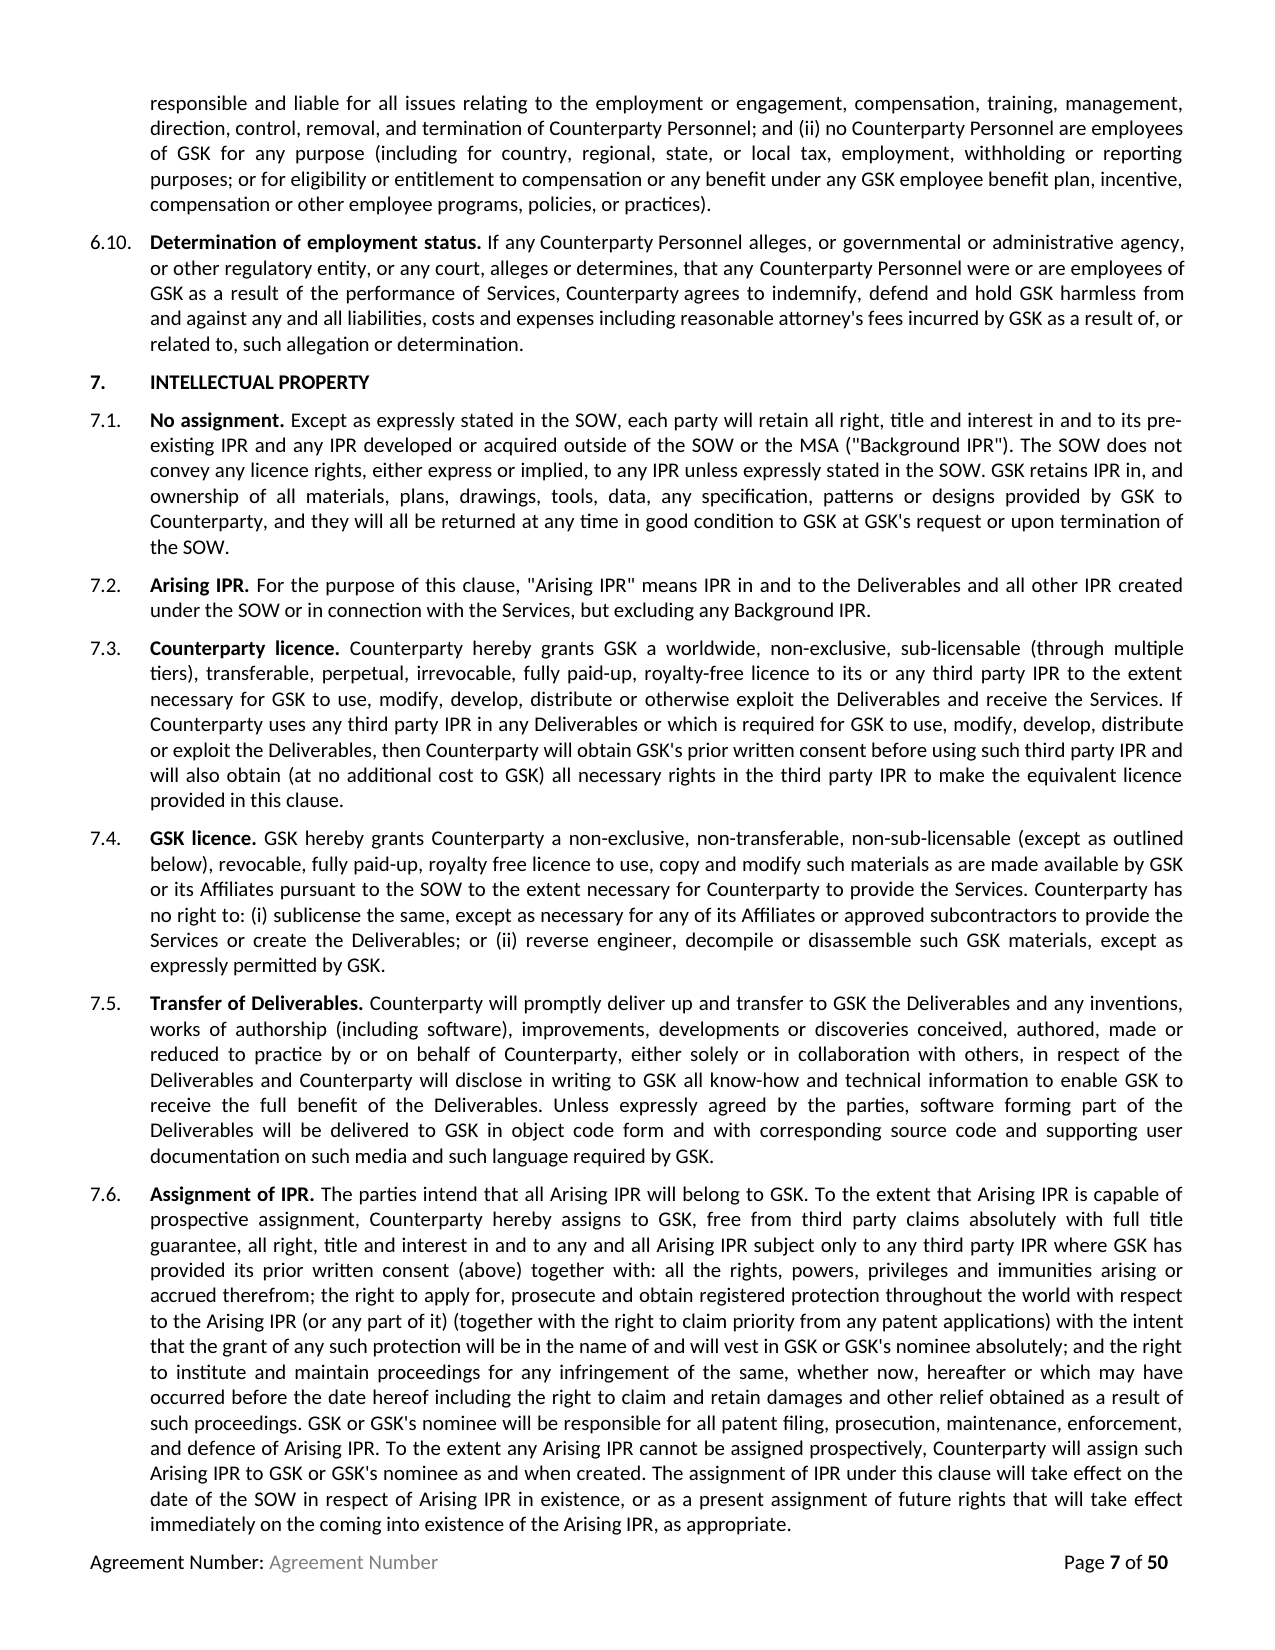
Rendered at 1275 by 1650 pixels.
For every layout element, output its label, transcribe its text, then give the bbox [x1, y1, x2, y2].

list Determination of employment status. If any Counterparty Personnel alleges, or governmental or administrative agency, or other regulatory entity, or any court, alleges or determines, that any Counterparty Personnel were or are employees of GSK as a result of the performance of Services, Counterparty agrees to indemnify, defend and hold GSK harmless from and against any and all liabilities, costs and expenses including reasonable attorney's fees incurred by GSK as a result of, or related to, such allegation or determination. [90, 229, 1185, 356]
list Transfer of Deliverables. Counterparty will promptly deliver up and transfer to GSK the Deliverables and any inventions, works of authorship (including software), improvements, developments or discoveries conceived, authored, made or reduced to practice by or on behalf of Counterparty, either solely or in collaboration with others, in respect of the Deliverables and Counterparty will disclose in writing to GSK all know-how and technical information to enable GSK to receive the full benefit of the Deliverables. Unless expressly agreed by the parties, software forming part of the Deliverables will be delivered to GSK in object code form and with corresponding source code and supporting user documentation on such media and such language required by GSK. [90, 991, 1185, 1168]
list INTELLECTUAL PROPERTY [90, 369, 1185, 394]
list Counterparty licence. Counterparty hereby grants GSK a worldwide, non-exclusive, sub-licensable (through multiple tiers), transferable, perpetual, irrevocable, fully paid-up, royalty-free licence to its or any third party IPR to the extent necessary for GSK to use, modify, develop, distribute or otherwise exploit the Deliverables and receive the Services. If Counterparty uses any third party IPR in any Deliverables or which is required for GSK to use, modify, develop, distribute or exploit the Deliverables, then Counterparty will obtain GSK's prior written consent before using such third party IPR and will also obtain (at no additional cost to GSK) all necessary rights in the third party IPR to make the equivalent licence provided in this clause. [90, 635, 1185, 813]
list Assignment of IPR. The parties intend that all Arising IPR will belong to GSK. To the extent that Arising IPR is capable of prospective assignment, Counterparty hereby assigns to GSK, free from third party claims absolutely with full title guarantee, all right, title and interest in and to any and all Arising IPR subject only to any third party IPR where GSK has provided its prior written consent (above) together with: all the rights, powers, privileges and immunities arising or accrued therefrom; the right to apply for, prosecute and obtain registered protection throughout the world with respect to the Arising IPR (or any part of it) (together with the right to claim priority from any patent applications) with the intent that the grant of any such protection will be in the name of and will vest in GSK or GSK's nominee absolutely; and the right to institute and maintain proceedings for any infringement of the same, whether now, hereafter or which may have occurred before the date hereof including the right to claim and retain damages and other relief obtained as a result of such proceedings. GSK or GSK's nominee will be responsible for all patent filing, prosecution, maintenance, enforcement, and defence of Arising IPR. To the extent any Arising IPR cannot be assigned prospectively, Counterparty will assign such Arising IPR to GSK or GSK's nominee as and when created. The assignment of IPR under this clause will take effect on the date of the SOW in respect of Arising IPR in existence, or as a present assignment of future rights that will take effect immediately on the coming into existence of the Arising IPR, as appropriate. [90, 1181, 1185, 1537]
list Arising IPR. For the purpose of this clause, "Arising IPR" means IPR in and to the Deliverables and all other IPR created under the SOW or in connection with the Services, but excluding any Background IPR. [90, 572, 1185, 623]
list No assignment. Except as expressly stated in the SOW, each party will retain all right, title and interest in and to its pre-existing IPR and any IPR developed or acquired outside of the SOW or the MSA ("Background IPR"). The SOW does not convey any licence rights, either express or implied, to any IPR unless expressly stated in the SOW. GSK retains IPR in, and ownership of all materials, plans, drawings, tools, data, any specification, patterns or designs provided by GSK to Counterparty, and they will all be returned at any time in good condition to GSK at GSK's request or upon termination of the SOW. [90, 407, 1185, 559]
list GSK licence. GSK hereby grants Counterparty a non-exclusive, non-transferable, non-sub-licensable (except as outlined below), revocable, fully paid-up, royalty free licence to use, copy and modify such materials as are made available by GSK or its Affiliates pursuant to the SOW to the extent necessary for Counterparty to provide the Services. Counterparty has no right to: (i) sublicense the same, except as necessary for any of its Affiliates or approved subcontractors to provide the Services or create the Deliverables; or (ii) reverse engineer, decompile or disassemble such GSK materials, except as expressly permitted by GSK. [90, 826, 1185, 978]
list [90, 90, 1185, 217]
